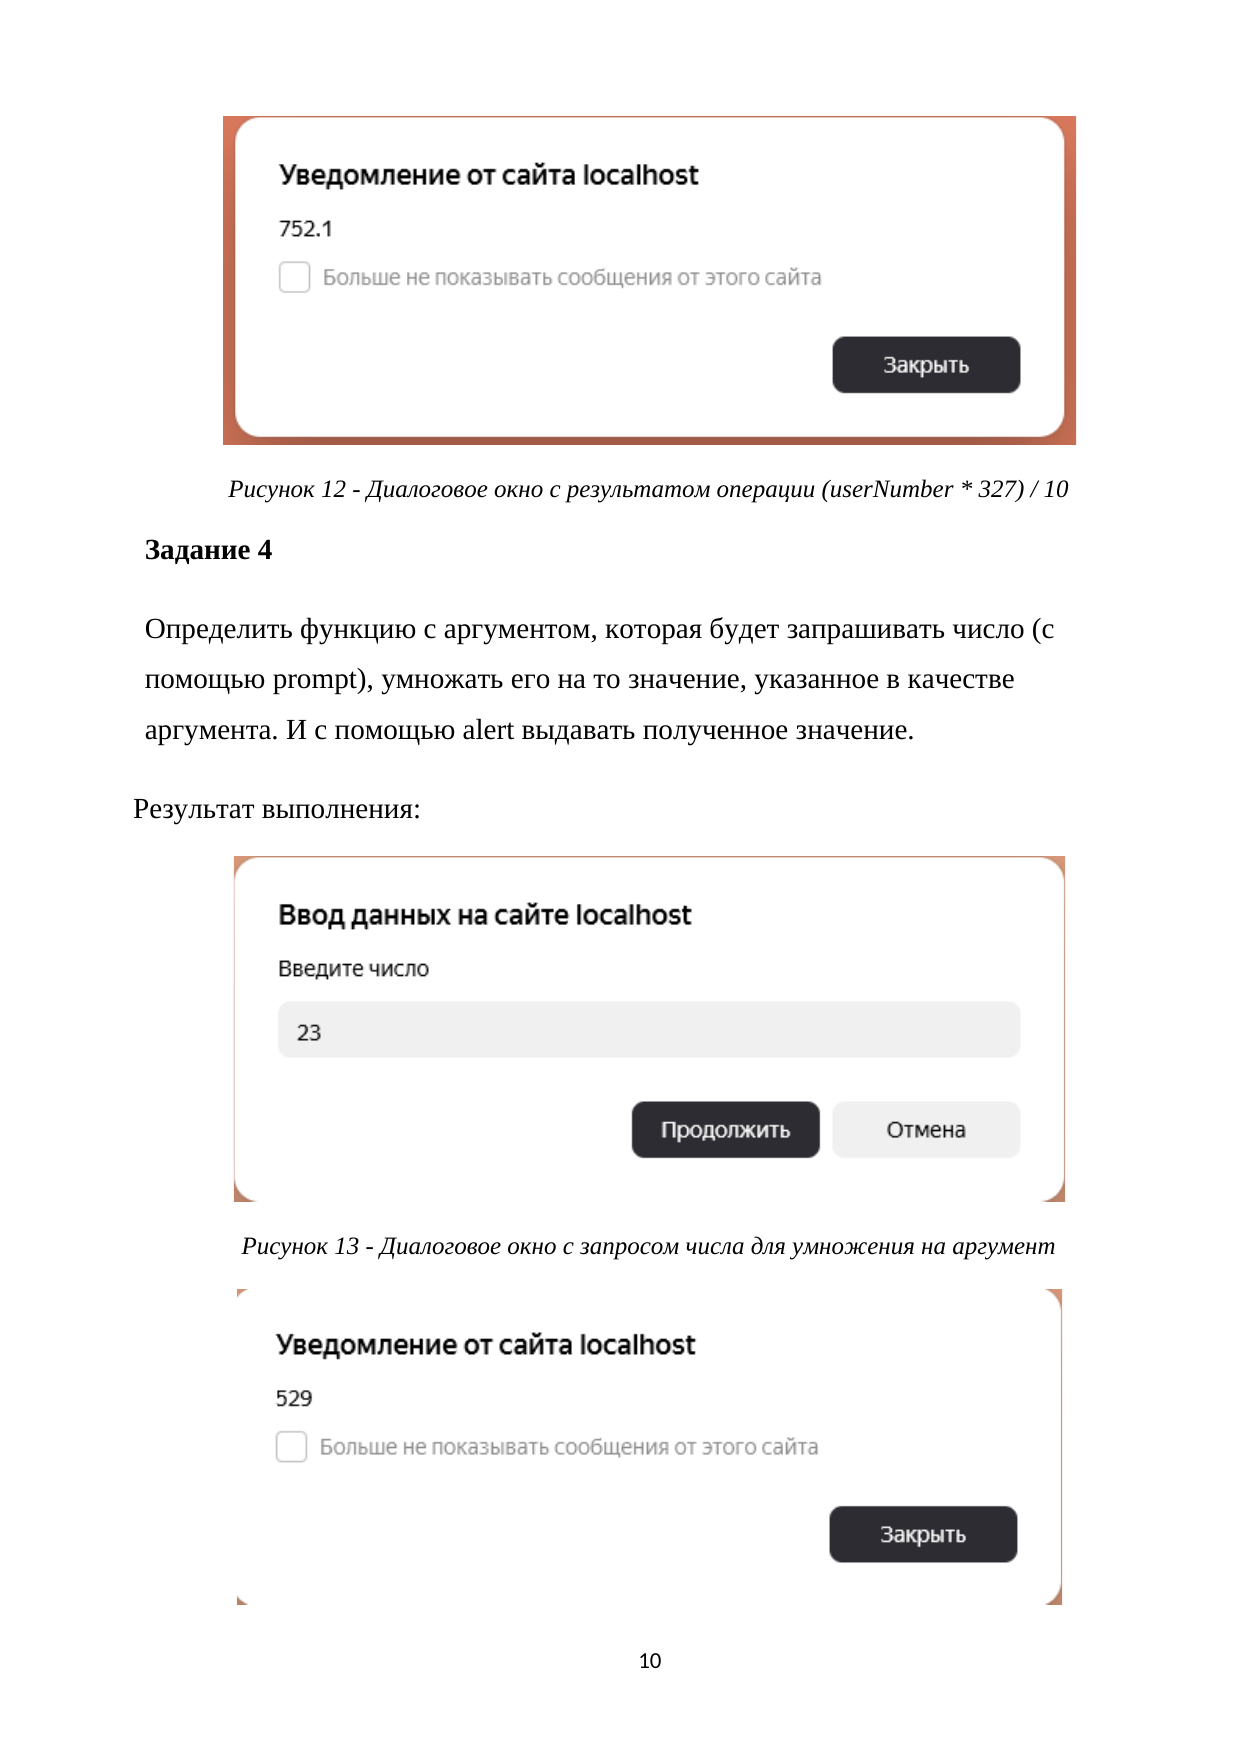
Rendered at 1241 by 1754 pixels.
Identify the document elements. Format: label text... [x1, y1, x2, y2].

picture [237, 1289, 1063, 1605]
text Определить функцию с аргументом, которая будет запрашивать число (с помощью prompt), умножать его на то значение, указанное в качестве аргумента. И с помощью alert выдавать полученное значение. [144, 611, 1155, 746]
picture [233, 856, 1066, 1202]
text Рисунок 13 - Диалоговое окно с запросом числа для умножения на аргумент [144, 1231, 1155, 1260]
text Рисунок 12 - Диалоговое окно с результатом операции (userNumber * 327) / 10 [144, 474, 1155, 503]
picture [223, 116, 1077, 445]
text Задание 4 [144, 532, 1155, 565]
text Результат выполнения: [133, 791, 1166, 825]
